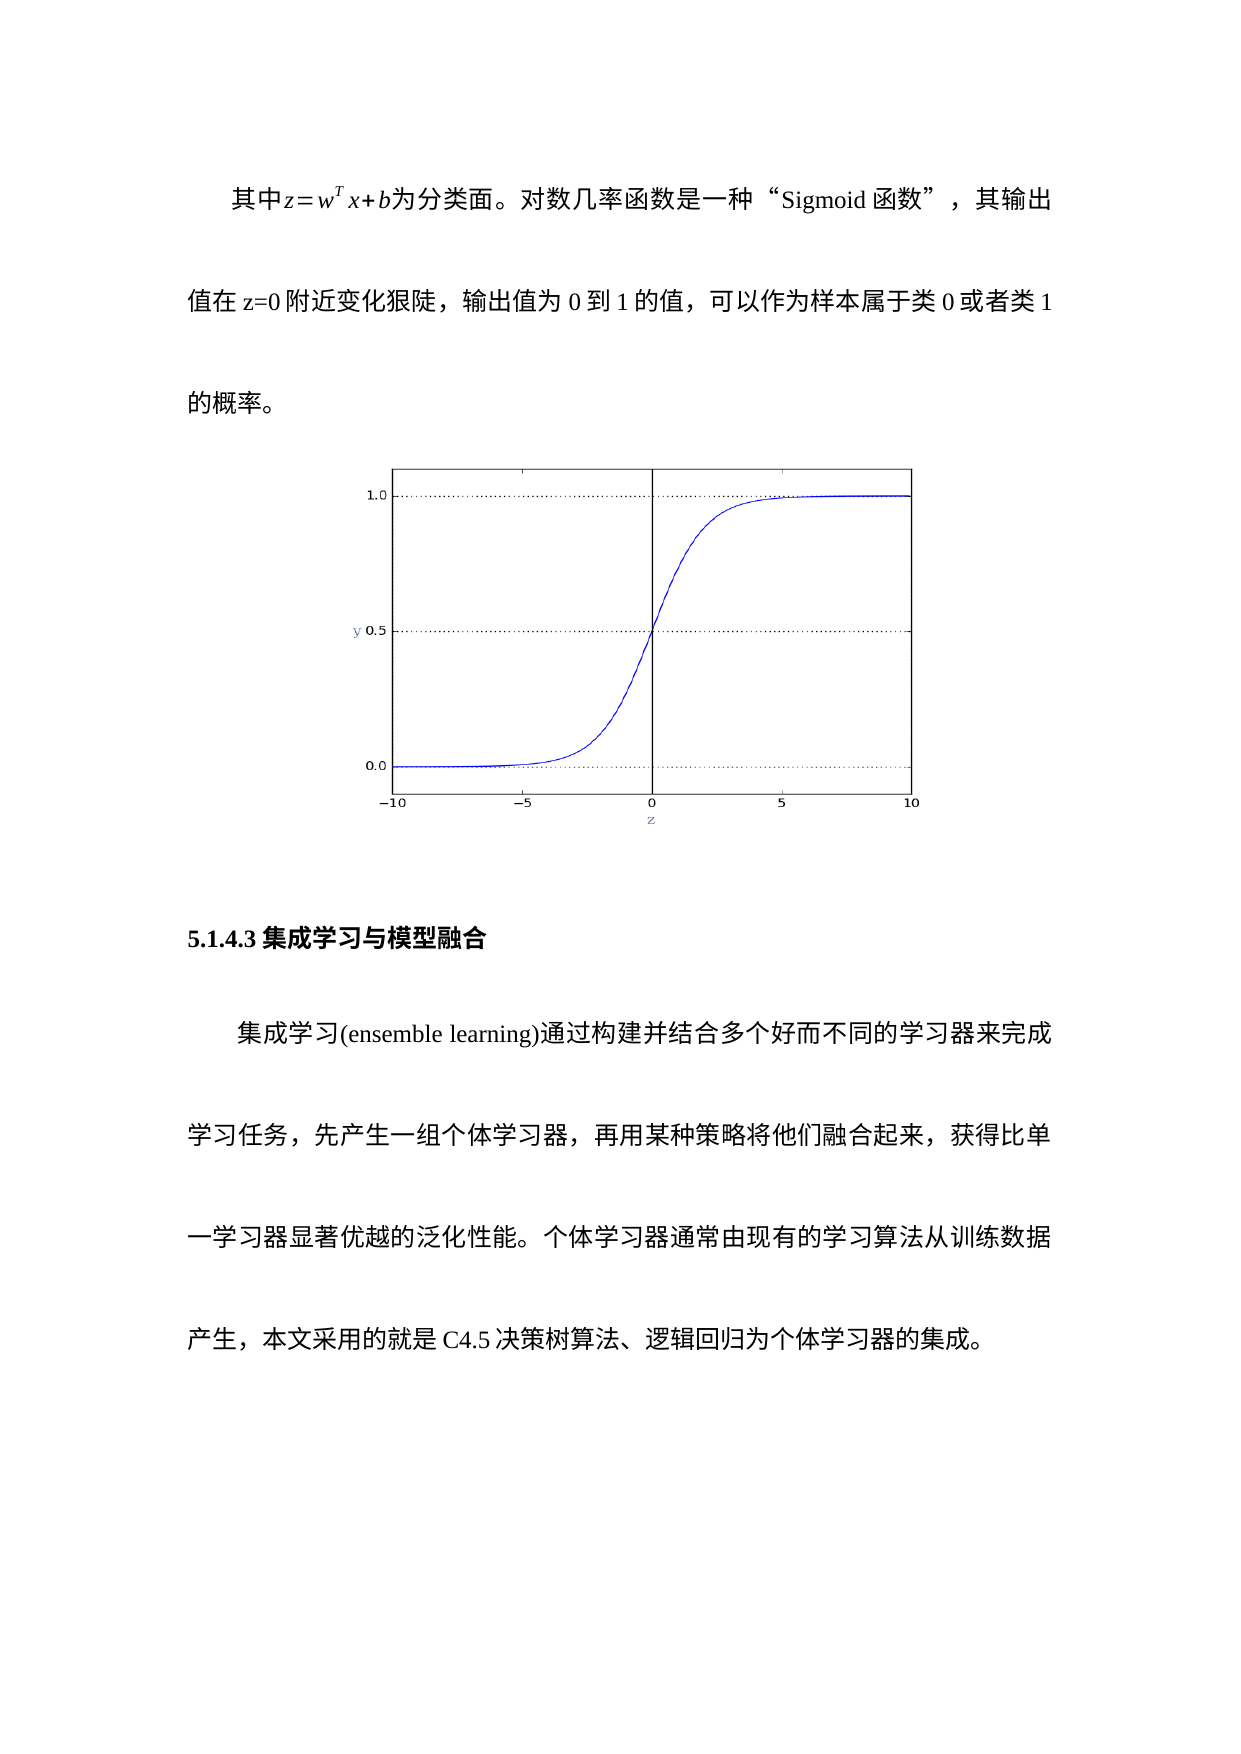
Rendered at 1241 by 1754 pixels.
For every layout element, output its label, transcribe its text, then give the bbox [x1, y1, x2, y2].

text 集成学习(ensemble learning)通过构建并结合多个好而不同的学习器来完成学习任务，先产生一组个体学习器，再用某种策略将他们融合起来，获得比单一学习器显著优越的泛化性能。个体学习器通常由现有的学习算法从训练数据产生，本文采用的就是C4.5决策树算法、逻辑回归为个体学习器的集成。 [187, 998, 1053, 1371]
picture [344, 453, 940, 834]
text 其中为分类面。对数几率函数是一种“Sigmoid函数”，其输出值在z=0附近变化狠陡，输出值为0到1的值，可以作为样本属于类0或者类1的概率。 [187, 164, 1053, 436]
subtitle 5.1.4.3 集成学习与模型融合 [187, 903, 1053, 971]
